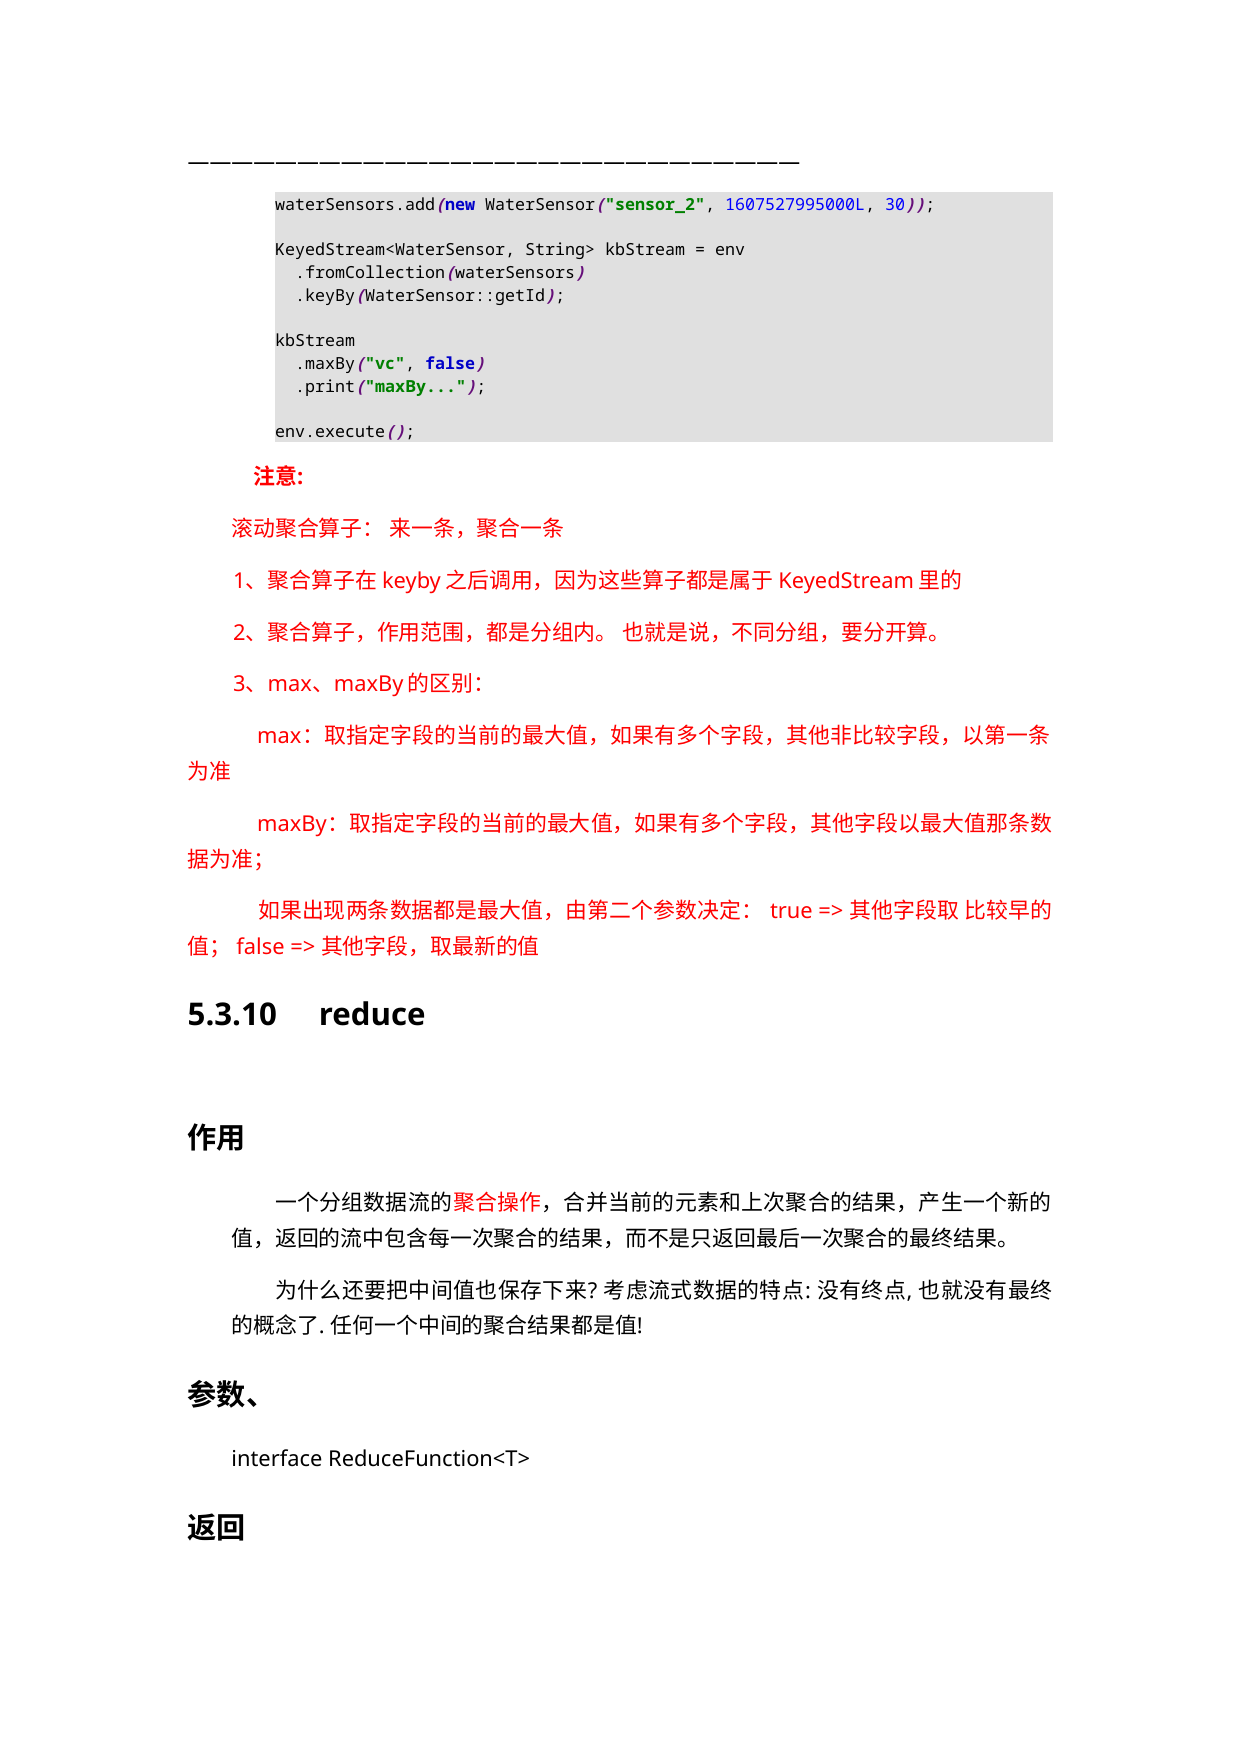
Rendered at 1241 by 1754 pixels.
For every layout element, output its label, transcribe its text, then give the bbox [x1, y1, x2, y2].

text 一个分组数据流的聚合操作，合并当前的元素和上次聚合的结果，产生一个新的值，返回的流中包含每一次聚合的结果，而不是只返回最后一次聚合的最终结果。 [231, 1185, 1053, 1253]
text 返回 [187, 1493, 1042, 1558]
text 为什么还要把中间值也保存下来? 考虑流式数据的特点: 没有终点, 也就没有最终的概念了. 任何一个中间的聚合结果都是值! [231, 1272, 1053, 1341]
text 注意: [253, 458, 1053, 491]
text maxBy：取指定字段的当前的最大值，如果有多个字段，其他字段以最大值那条数据为准； [187, 806, 1053, 874]
text 3、max、maxBy的区别： [187, 666, 1053, 698]
text max：取指定字段的当前的最大值，如果有多个字段，其他非比较字段，以第一条为准 [187, 718, 1053, 786]
text 作用 [187, 1103, 1042, 1168]
subtitle reduce [187, 981, 1053, 1046]
text 如果出现两条数据都是最大值，由第二个参数决定： true => 其他字段取 比较早的值； false => 其他字段，取最新的值 [187, 893, 1053, 961]
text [275, 192, 1053, 442]
text interface ReduceFunction<T> [231, 1441, 1053, 1474]
text 2、聚合算子，作用范围，都是分组内。 也就是说，不同分组，要分开算。 [187, 614, 1053, 647]
text 滚动聚合算子： 来一条，聚合一条 [187, 510, 1053, 543]
text 1、聚合算子在 keyby之后调用，因为这些算子都是属于 KeyedStream里的 [187, 562, 1053, 595]
text 参数、 [187, 1360, 1042, 1425]
